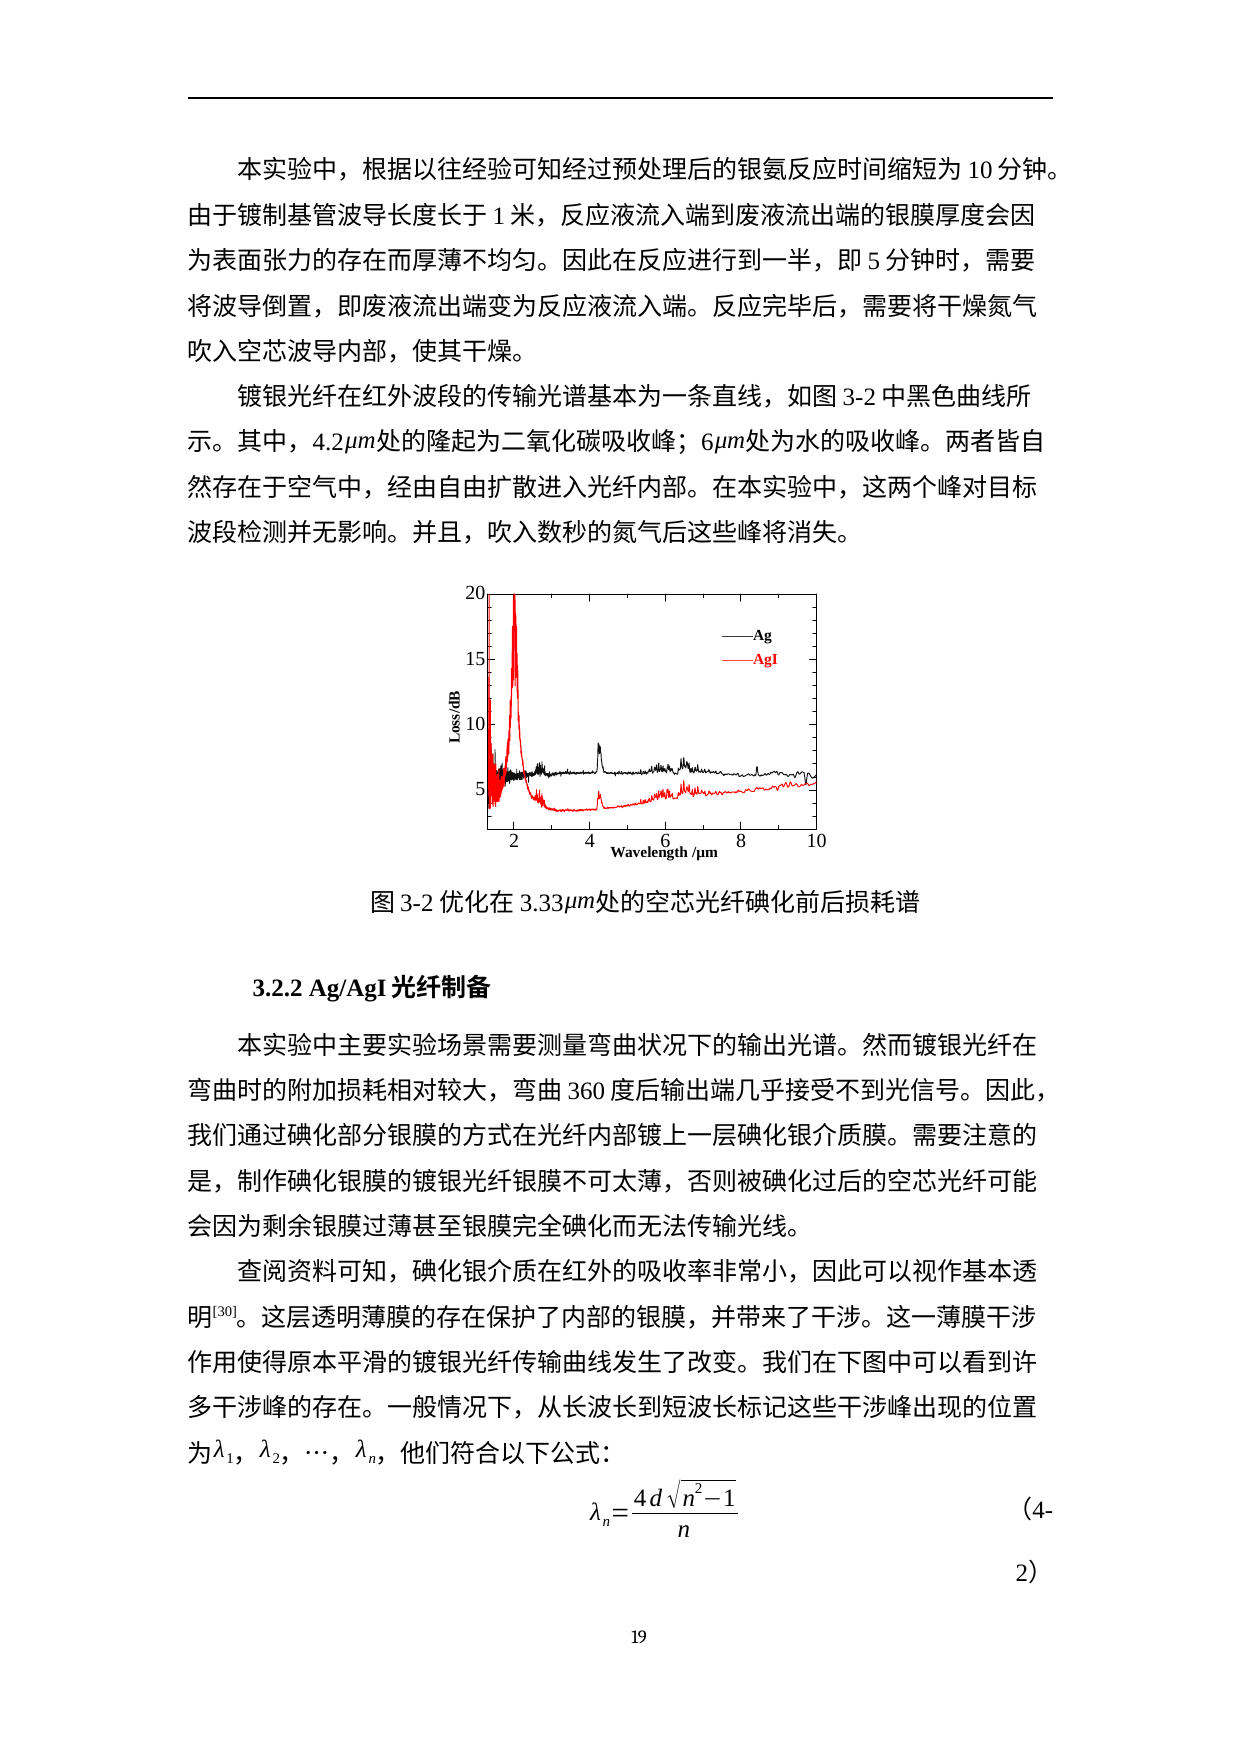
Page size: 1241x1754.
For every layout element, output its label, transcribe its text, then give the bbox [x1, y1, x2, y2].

text 图3-2 优化在3.33处的空芯光纤碘化前后损耗谱 [187, 882, 1053, 919]
subtitle 3.2.2 Ag/AgI光纤制备 [202, 967, 1053, 1004]
text 本实验中主要实验场景需要测量弯曲状况下的输出光谱。然而镀银光纤在弯曲时的附加损耗相对较大，弯曲360度后输出端几乎接受不到光信号。因此，我们通过碘化部分银膜的方式在光纤内部镀上一层碘化银介质膜。需要注意的是，制作碘化银膜的镀银光纤银膜不可太薄，否则被碘化过后的空芯光纤可能会因为剩余银膜过薄甚至银膜完全碘化而无法传输光线。 [187, 1025, 1053, 1243]
text 镀银光纤在红外波段的传输光谱基本为一条直线，如图3-2中黑色曲线所示。其中，4.2处的隆起为二氧化碳吸收峰；6处为水的吸收峰。两者皆自然存在于空气中，经由自由扩散进入光纤内部。在本实验中，这两个峰对目标波段检测并无影响。并且，吹入数秒的氮气后这些峰将消失。 [187, 377, 1053, 549]
text （4-2） [487, 1478, 1053, 1589]
text 查阅资料可知，碘化银介质在红外的吸收率非常小，因此可以视作基本透明[30]。这层透明薄膜的存在保护了内部的银膜，并带来了干涉。这一薄膜干涉作用使得原本平滑的镀银光纤传输曲线发生了改变。我们在下图中可以看到许多干涉峰的存在。一般情况下，从长波长到短波长标记这些干涉峰出现的位置为，，…，，他们符合以下公式： [187, 1252, 1053, 1469]
text 本实验中，根据以往经验可知经过预处理后的银氨反应时间缩短为10分钟。由于镀制基管波导长度长于1米，反应液流入端到废液流出端的银膜厚度会因为表面张力的存在而厚薄不均匀。因此在反应进行到一半，即5分钟时，需要将波导倒置，即废液流出端变为反应液流入端。反应完毕后，需要将干燥氮气吹入空芯波导内部，使其干燥。 [187, 150, 1053, 367]
